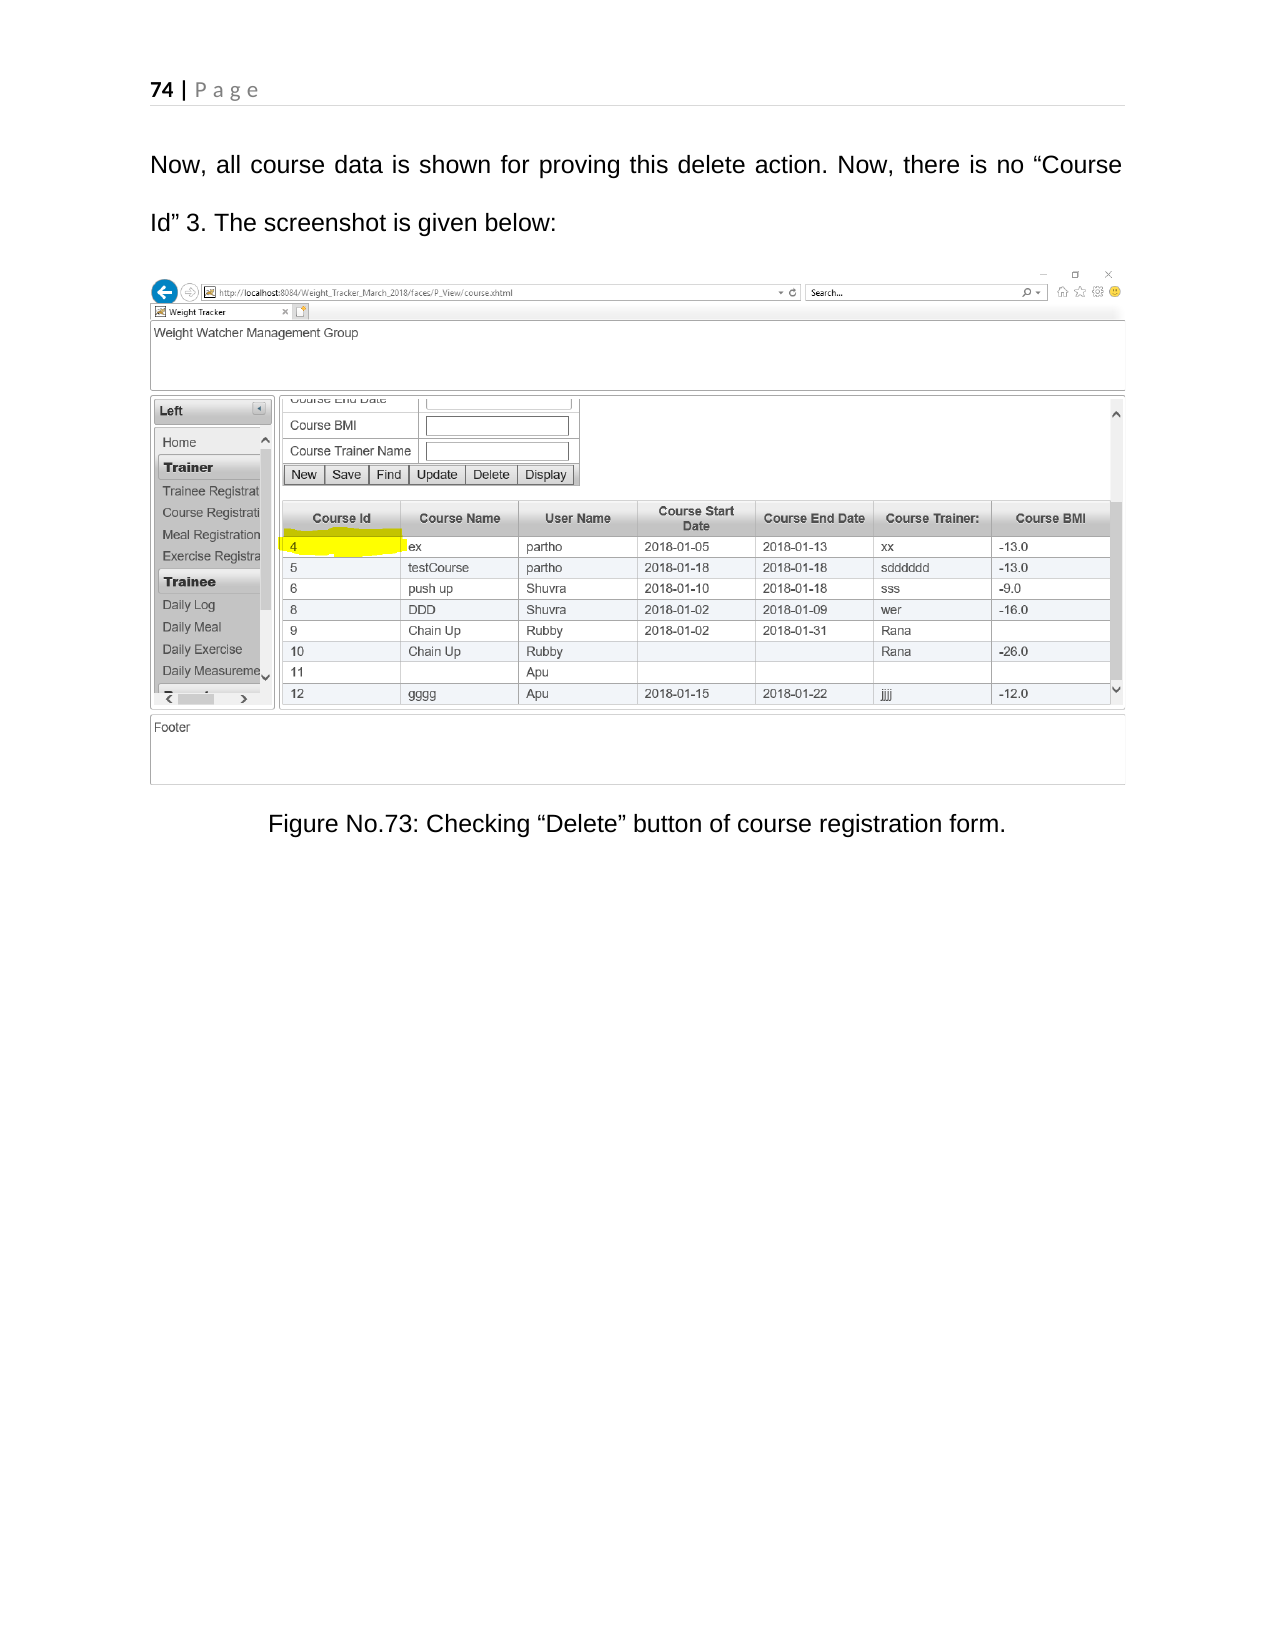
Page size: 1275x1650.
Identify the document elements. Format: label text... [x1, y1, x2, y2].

text Now, all course data is shown for proving this delete action. Now, there is no “Course Id” 3. The screenshot is given below: [150, 150, 1125, 236]
text Figure No.73: Checking “Delete” button of course registration form. [150, 809, 1125, 837]
picture [150, 265, 1125, 785]
